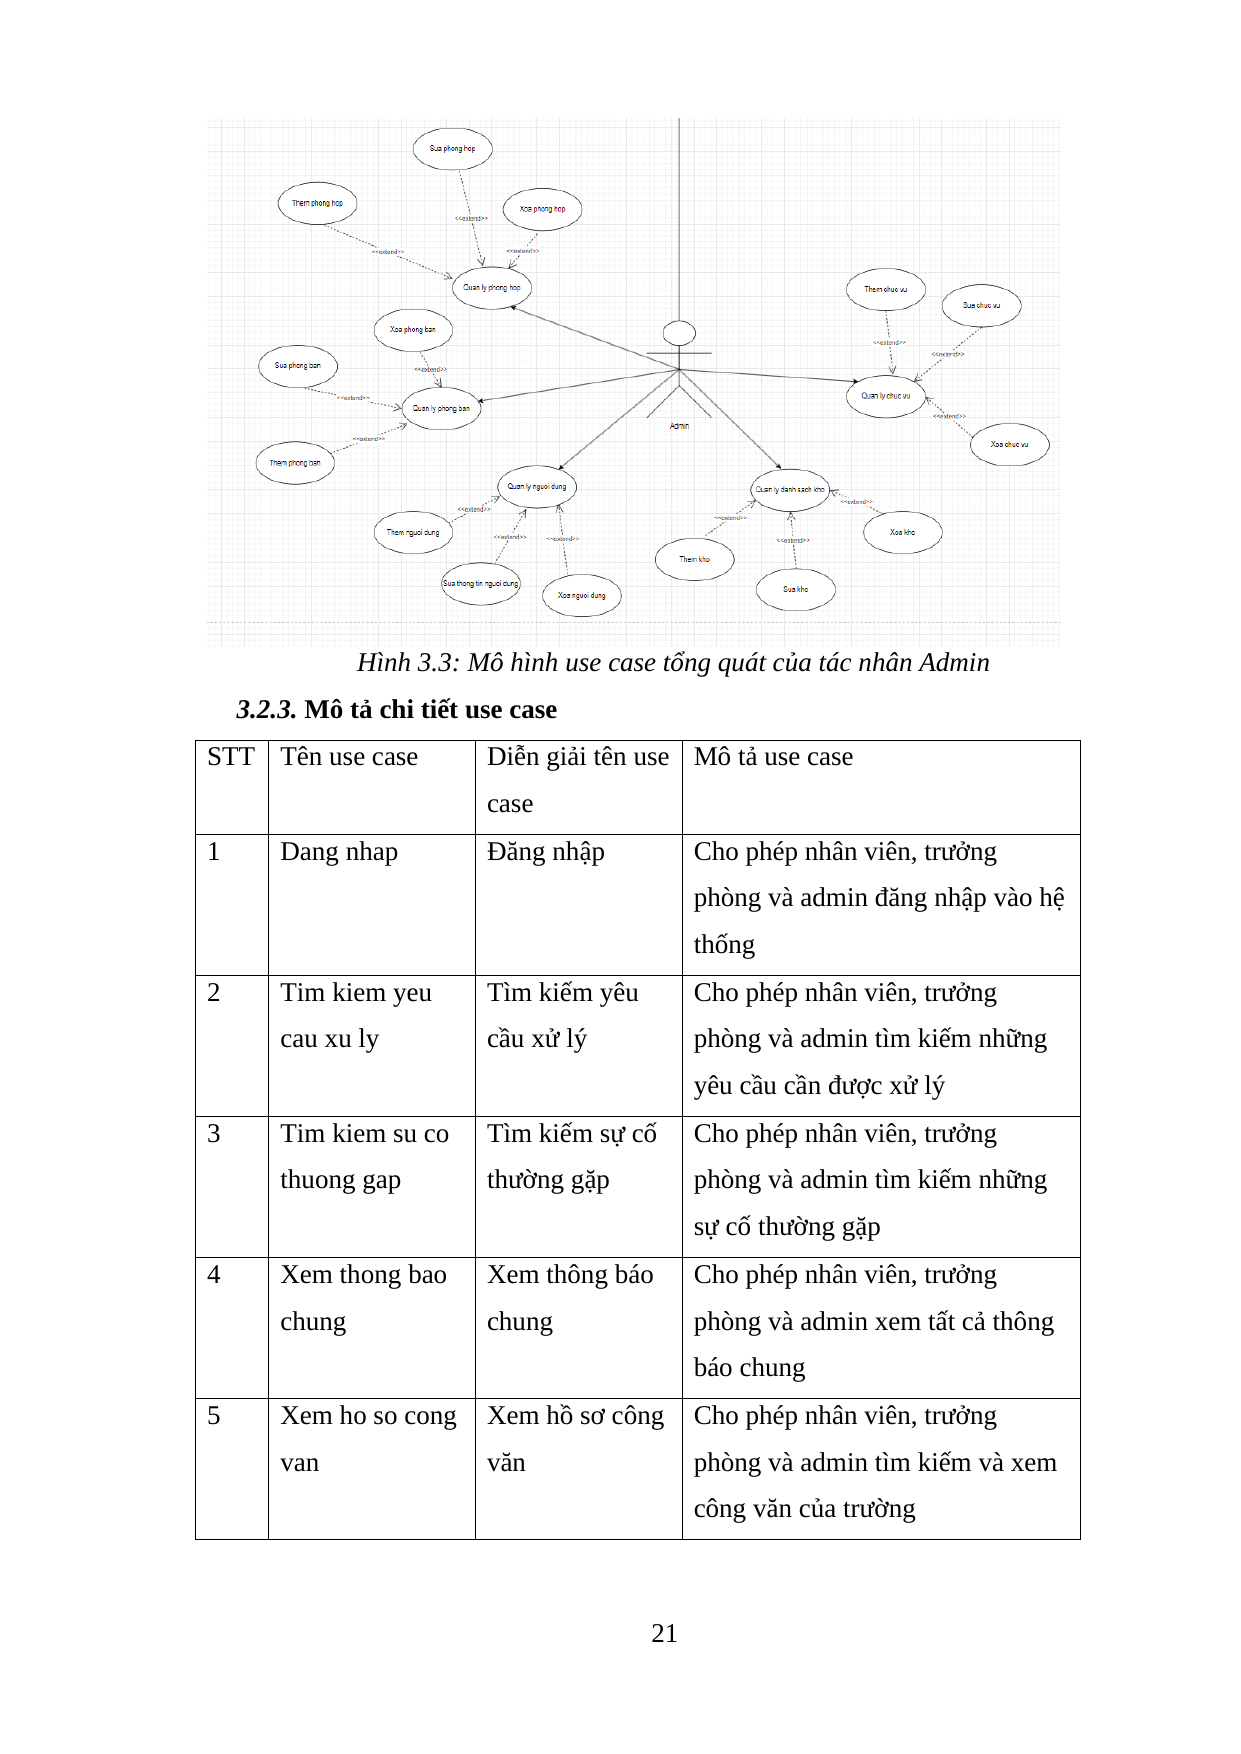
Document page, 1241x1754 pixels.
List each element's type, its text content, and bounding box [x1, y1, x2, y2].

table_cell Xem hồ sơ công văn [476, 1399, 682, 1539]
picture [206, 118, 1061, 647]
table_cell Cho phép nhân viên, trưởng phòng và admin tìm kiếm những yêu cầu cần được xử lý [683, 976, 1080, 1116]
table_header Mô tả use case [683, 741, 1080, 834]
table_cell 5 [196, 1399, 268, 1539]
table_cell Cho phép nhân viên, trưởng phòng và admin tìm kiếm và xem công văn của trường [683, 1399, 1080, 1539]
table_cell 3 [196, 1117, 268, 1257]
table_cell Tìm kiếm yêu cầu xử lý [476, 976, 682, 1116]
table_cell Xem thông báo chung [476, 1258, 682, 1398]
table_header STT [196, 741, 268, 834]
subtitle Mô tả chi tiết use case [236, 693, 1122, 724]
table_cell Tim kiem yeu cau xu ly [269, 976, 475, 1116]
table_header Tên use case [269, 741, 475, 834]
text Hình 3.3: Mô hình use case tổng quát của tác nhân Admin [282, 646, 1122, 677]
table_cell Dang nhap [269, 835, 475, 975]
table_cell Tim kiem su co thuong gap [269, 1117, 475, 1257]
table_cell Cho phép nhân viên, trưởng phòng và admin xem tất cả thông báo chung [683, 1258, 1080, 1398]
table_cell Xem thong bao chung [269, 1258, 475, 1398]
table_cell Xem ho so cong van [269, 1399, 475, 1539]
table_cell Tìm kiếm sự cố thường gặp [476, 1117, 682, 1257]
table_cell 2 [196, 976, 268, 1116]
table_cell Cho phép nhân viên, trưởng phòng và admin tìm kiếm những sự cố thường gặp [683, 1117, 1080, 1257]
table_cell 4 [196, 1258, 268, 1398]
table_cell Đăng nhập [476, 835, 682, 975]
table_cell Cho phép nhân viên, trưởng phòng và admin đăng nhập vào hệ thống [683, 835, 1080, 975]
table_cell 1 [196, 835, 268, 975]
table_header Diễn giải tên use case [476, 741, 682, 834]
